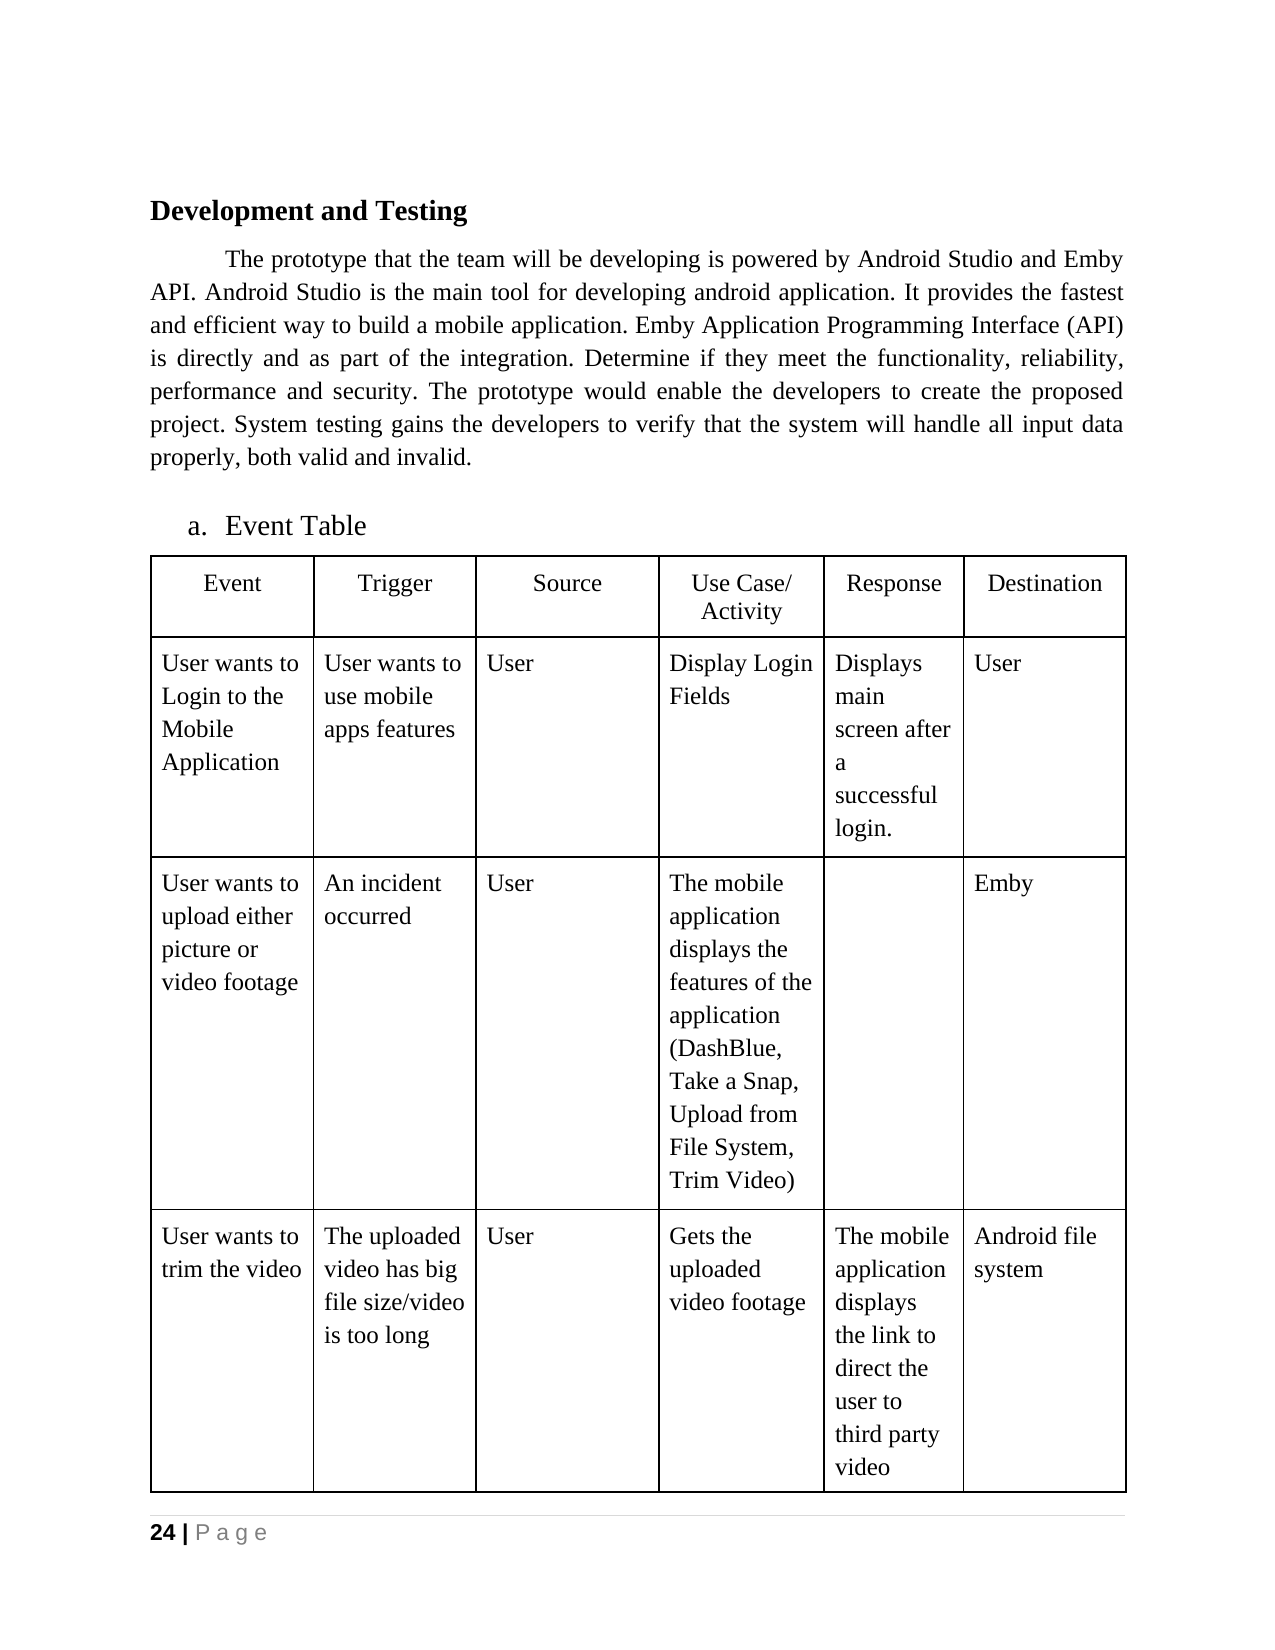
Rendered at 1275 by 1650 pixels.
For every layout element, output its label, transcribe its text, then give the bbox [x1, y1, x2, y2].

table_cell User wants to Login to the Mobile Application [152, 638, 313, 856]
table_header Trigger [315, 557, 475, 636]
table_cell User [477, 858, 658, 1208]
table_header Destination [965, 557, 1125, 636]
table_cell An incident occurred [314, 858, 475, 1208]
table_cell Display Login Fields [660, 638, 823, 856]
table_cell Emby [964, 858, 1125, 1208]
table_cell User [477, 638, 658, 856]
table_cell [825, 1210, 963, 1491]
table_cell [660, 1210, 823, 1491]
table_cell User wants to upload either picture or video footage [152, 858, 313, 1208]
table_cell User wants to use mobile apps features [314, 638, 475, 856]
subtitle Event Table [187, 508, 1125, 542]
table_cell User [477, 1210, 658, 1491]
subtitle Development and Testing [150, 193, 1125, 226]
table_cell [314, 1210, 475, 1491]
table_cell [825, 858, 963, 1208]
table_cell User [964, 638, 1125, 856]
table_cell Displays main screen after a successful login. [825, 638, 963, 856]
table_cell The mobile application displays the features of the application (DashBlue, Take a Snap, Upload from File System, Trim Video) [660, 858, 823, 1208]
table_header Use Case/ Activity [660, 557, 823, 636]
table_header Event [152, 557, 313, 636]
table_header Response [825, 557, 963, 636]
table_header Source [477, 557, 658, 636]
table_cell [152, 1210, 313, 1491]
table_cell Android file system [964, 1210, 1125, 1491]
